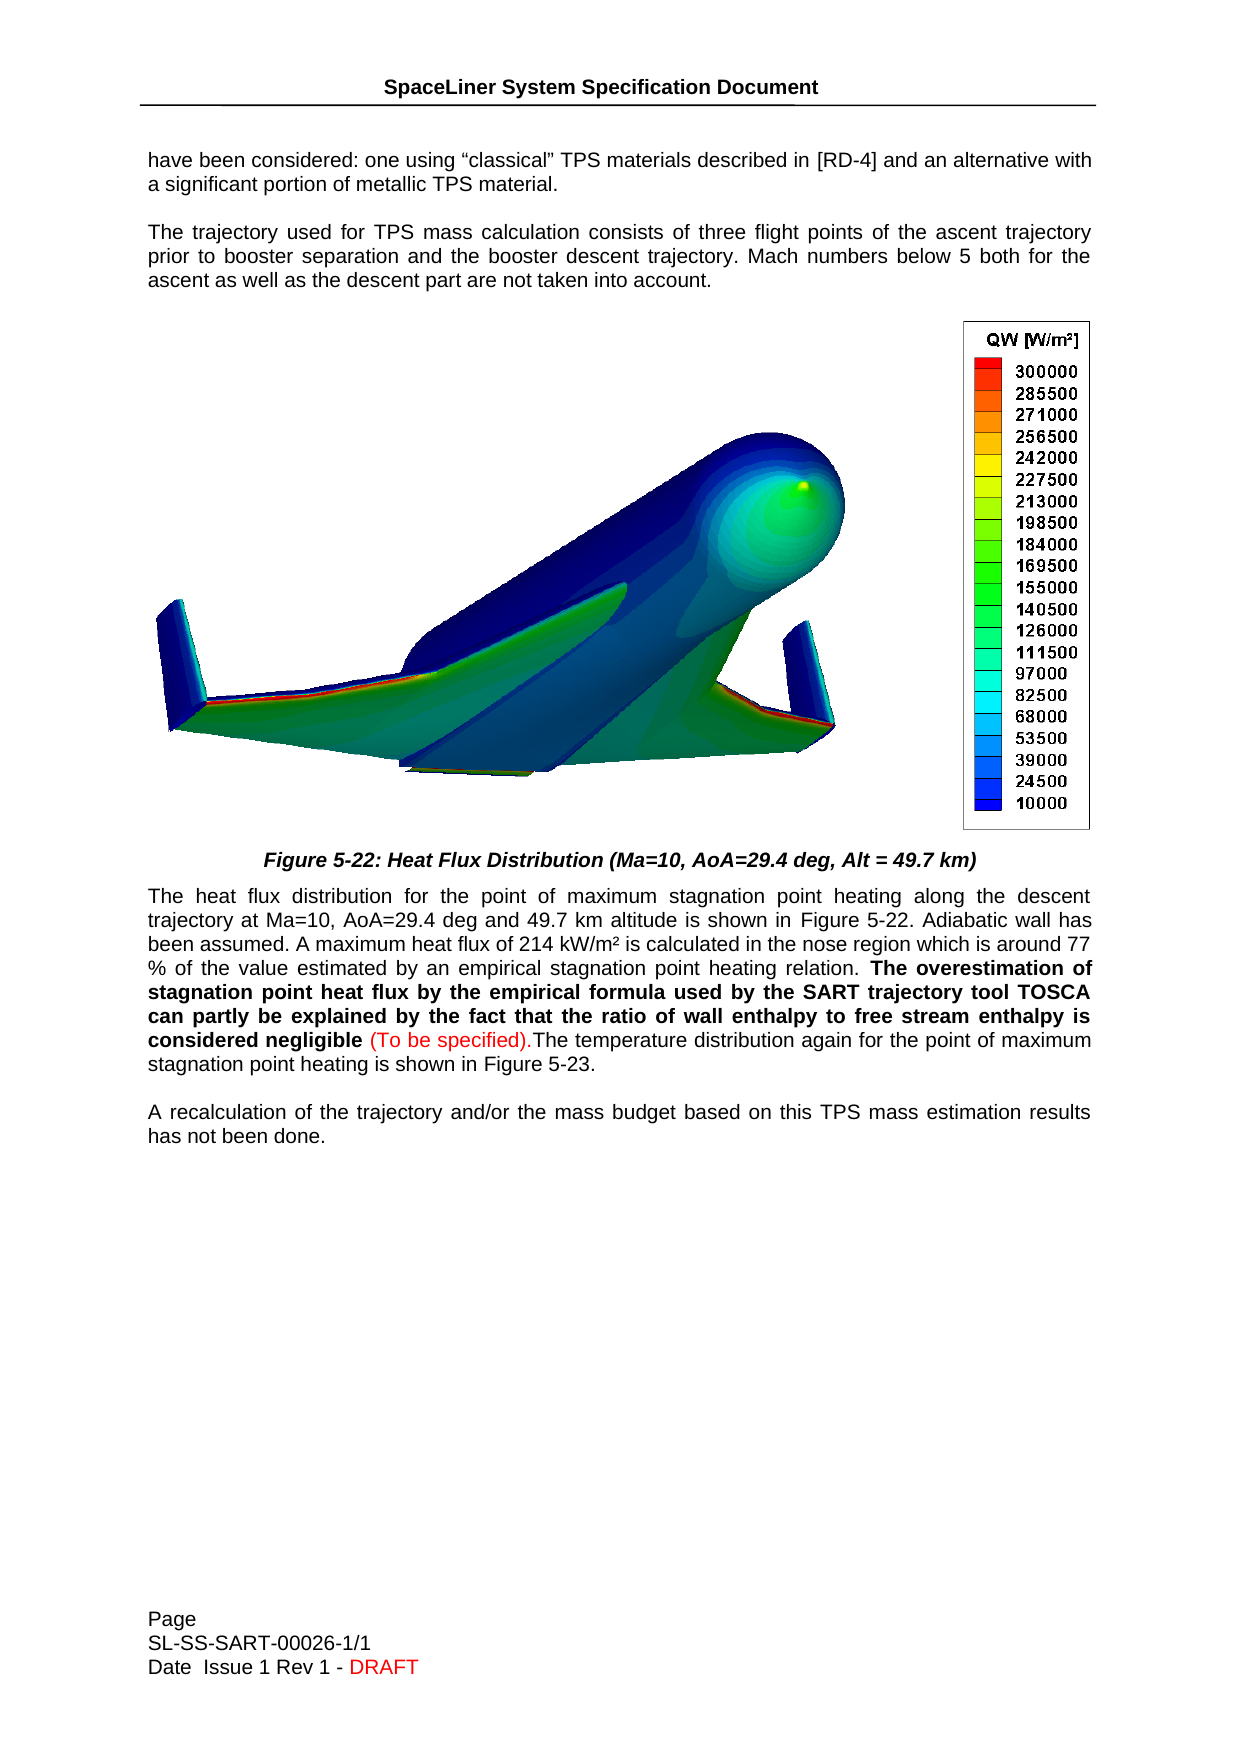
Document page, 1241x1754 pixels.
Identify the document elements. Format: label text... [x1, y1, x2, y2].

picture [147, 315, 1093, 835]
text A recalculation of the trajectory and/or the mass budget based on this TPS mass estimation results has not been done. [148, 1099, 1092, 1147]
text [148, 148, 1092, 196]
text Figure ‎5-20: Heat Flux Distribution (Ma=10, AoA=29.4 deg, Alt = 49.7 km) [148, 847, 1092, 871]
text The trajectory used for TPS mass calculation consists of three flight points of the ascent trajectory prior to booster separation and the booster descent trajectory. Mach numbers below 5 both for the ascent as well as the descent part are not taken into account. [148, 219, 1092, 291]
